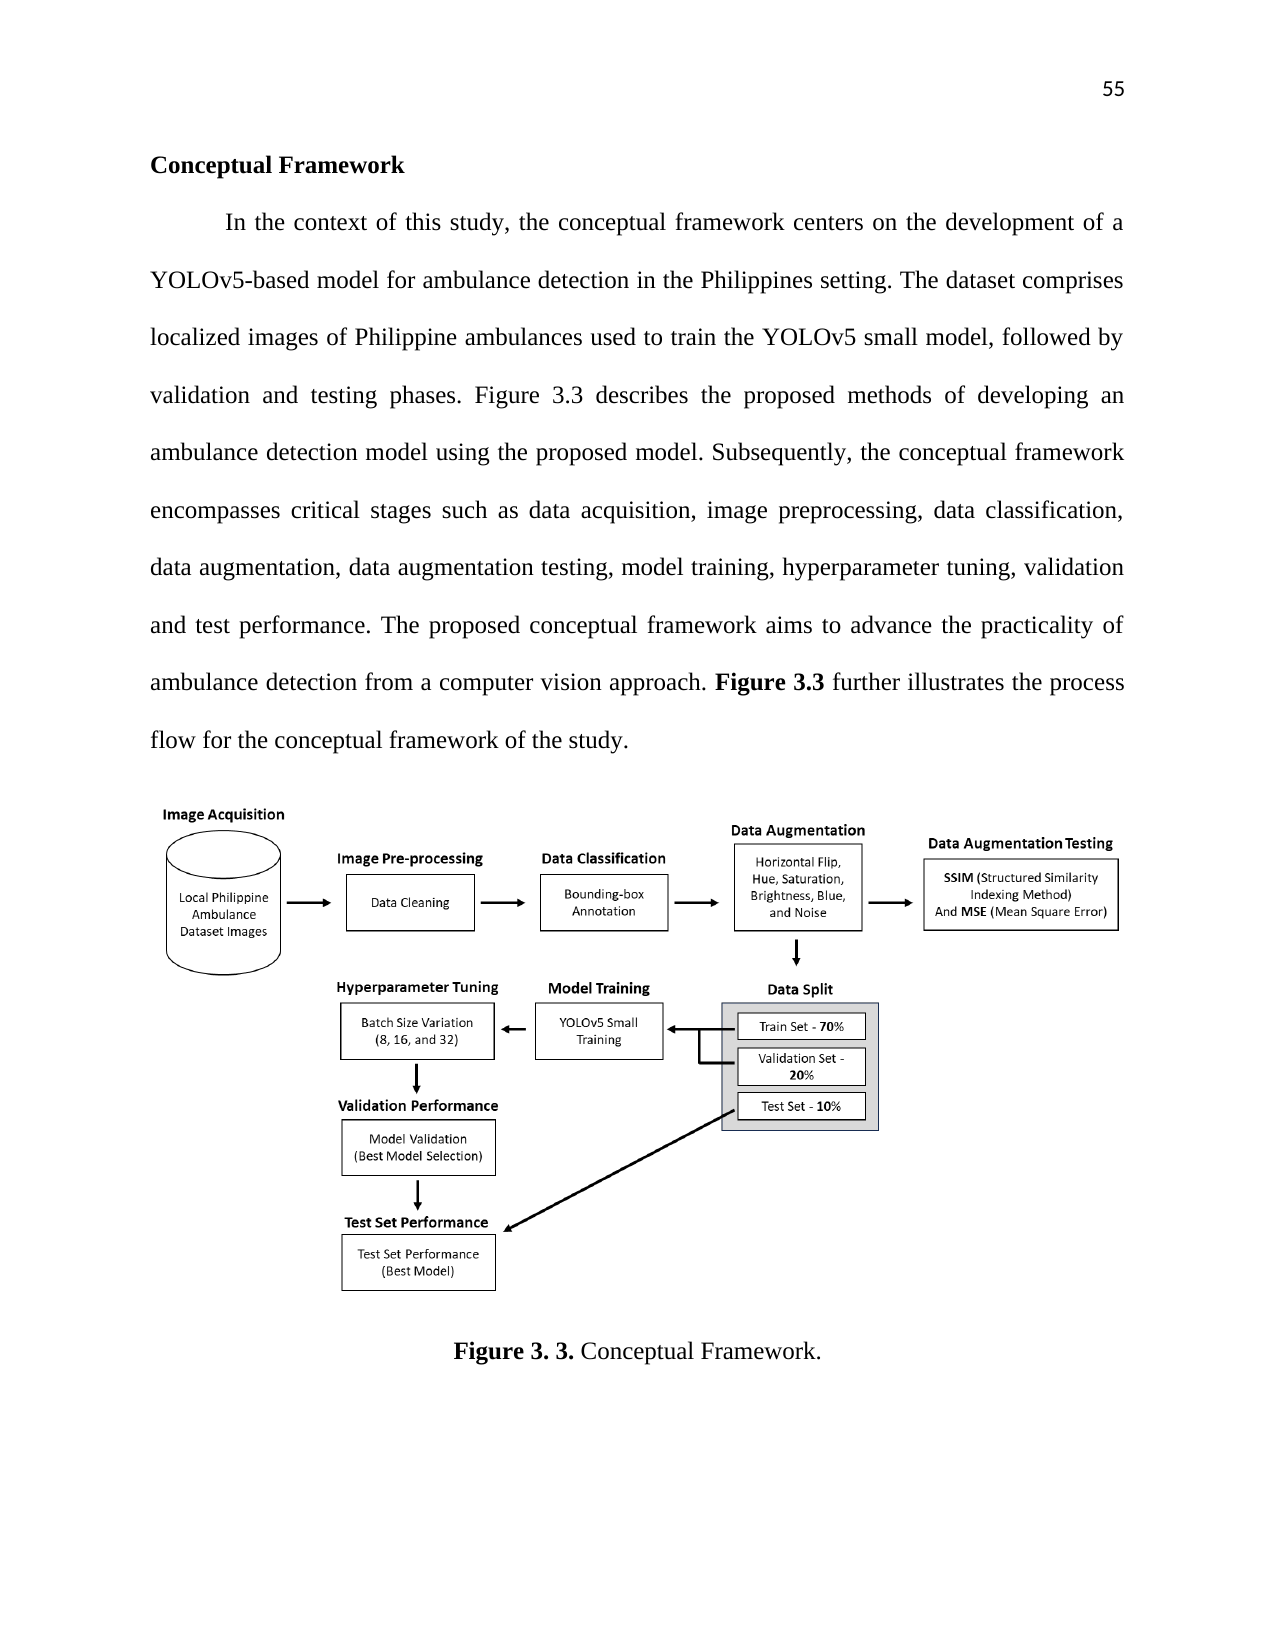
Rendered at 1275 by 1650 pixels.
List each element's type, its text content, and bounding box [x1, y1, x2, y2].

text Figure 3. 3. Conceptual Framework. [150, 1336, 1125, 1364]
picture [152, 799, 1123, 1291]
text In the context of this study, the conceptual framework centers on the development of a YOLOv5-based model for ambulance detection in the Philippines setting. The dataset comprises localized images of Philippine ambulances used to train the YOLOv5 small model, followed by validation and testing phases. Figure 3.3 describes the proposed methods of developing an ambulance detection model using the proposed model. Subsequently, the conceptual framework encompasses critical stages such as data acquisition, image preprocessing, data classification, data augmentation, data augmentation testing, model training, hyperparameter tuning, validation and test performance. The proposed conceptual framework aims to advance the practicality of ambulance detection from a computer vision approach. Figure 3.3 further illustrates the process flow for the conceptual framework of the study. [150, 207, 1125, 754]
text Conceptual Framework [150, 150, 1125, 179]
